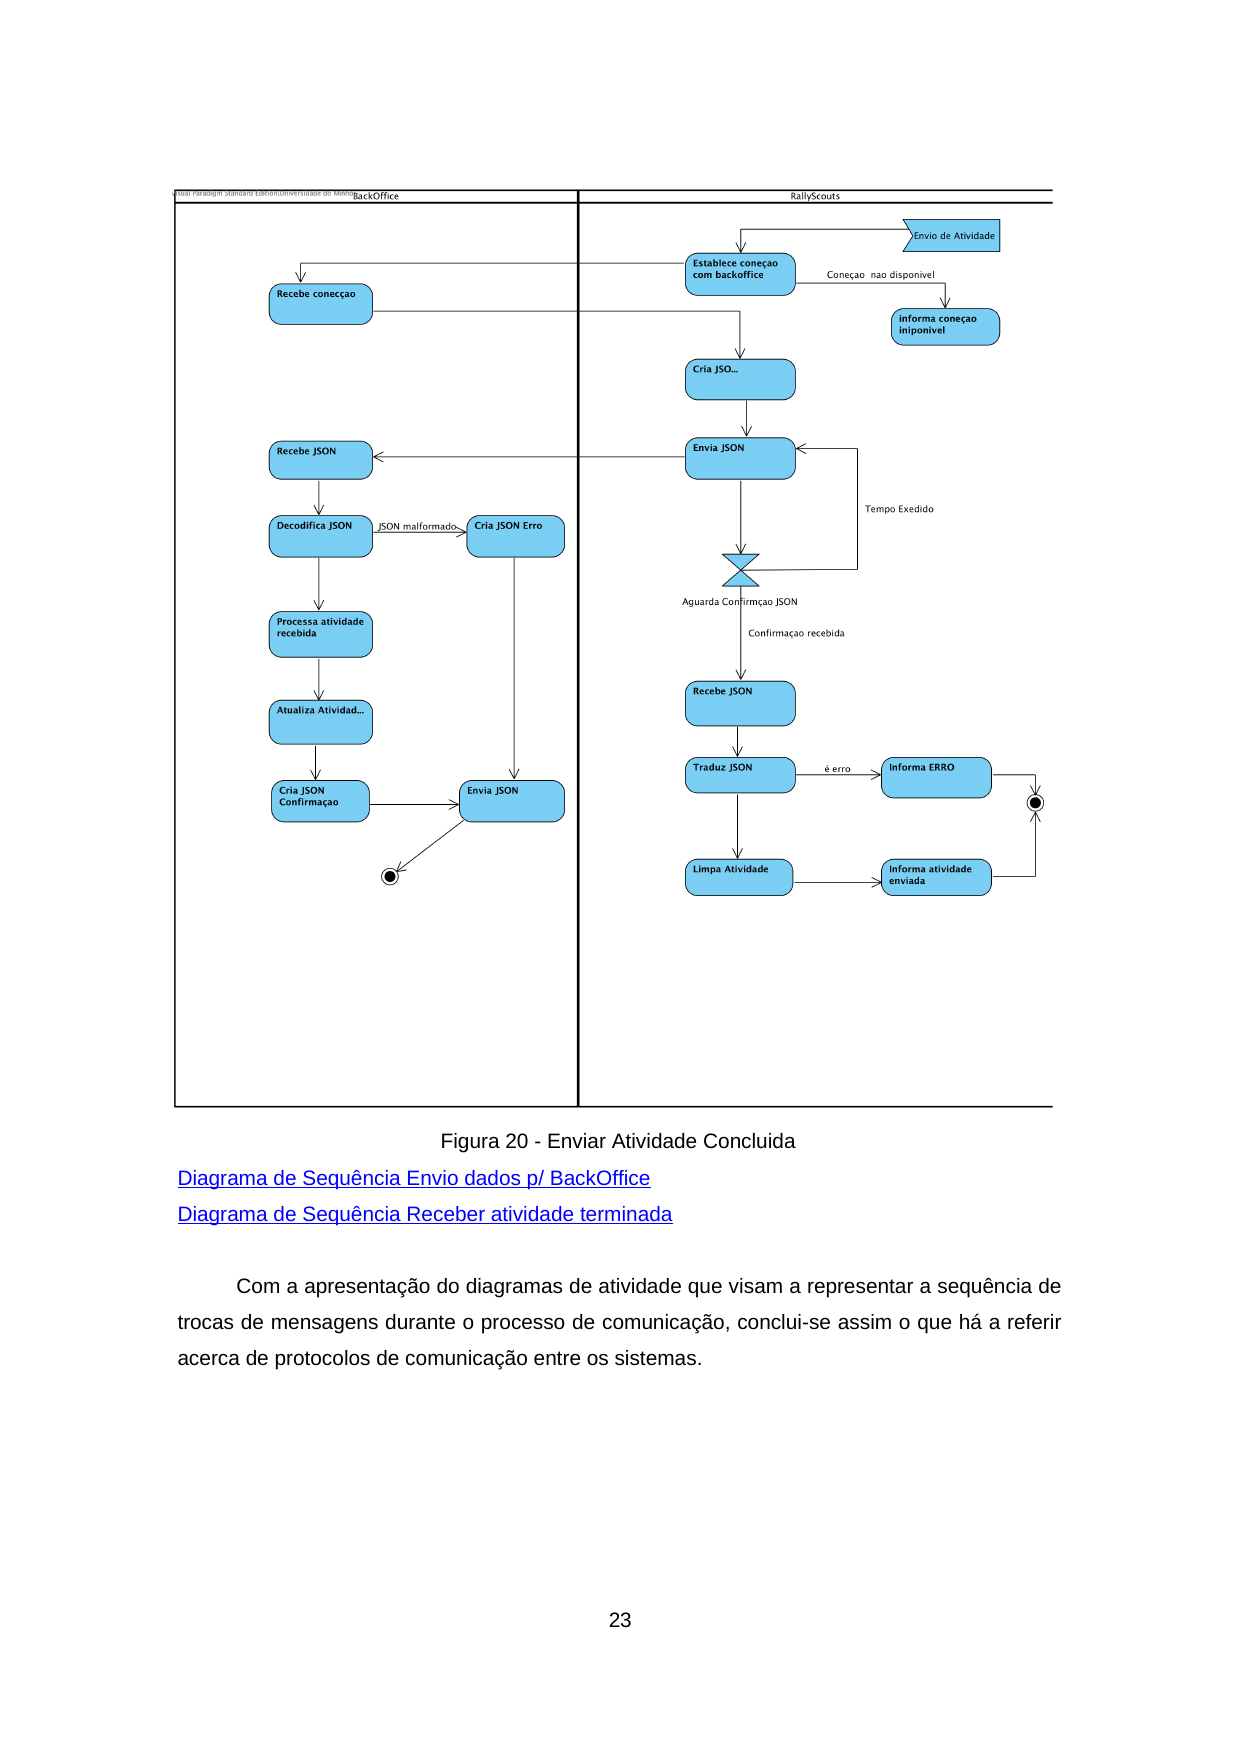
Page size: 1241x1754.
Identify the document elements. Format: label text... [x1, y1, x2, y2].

text Com a apresentação do diagramas de atividade que visam a representar a sequência de trocas de mensagens durante o processo de comunicação, conclui-se assim o que há a referir acerca de protocolos de comunicação entre os sistemas. [177, 1274, 1063, 1369]
text Diagrama de Sequência Receber atividade terminada [177, 1202, 1063, 1226]
picture [171, 188, 1053, 1106]
